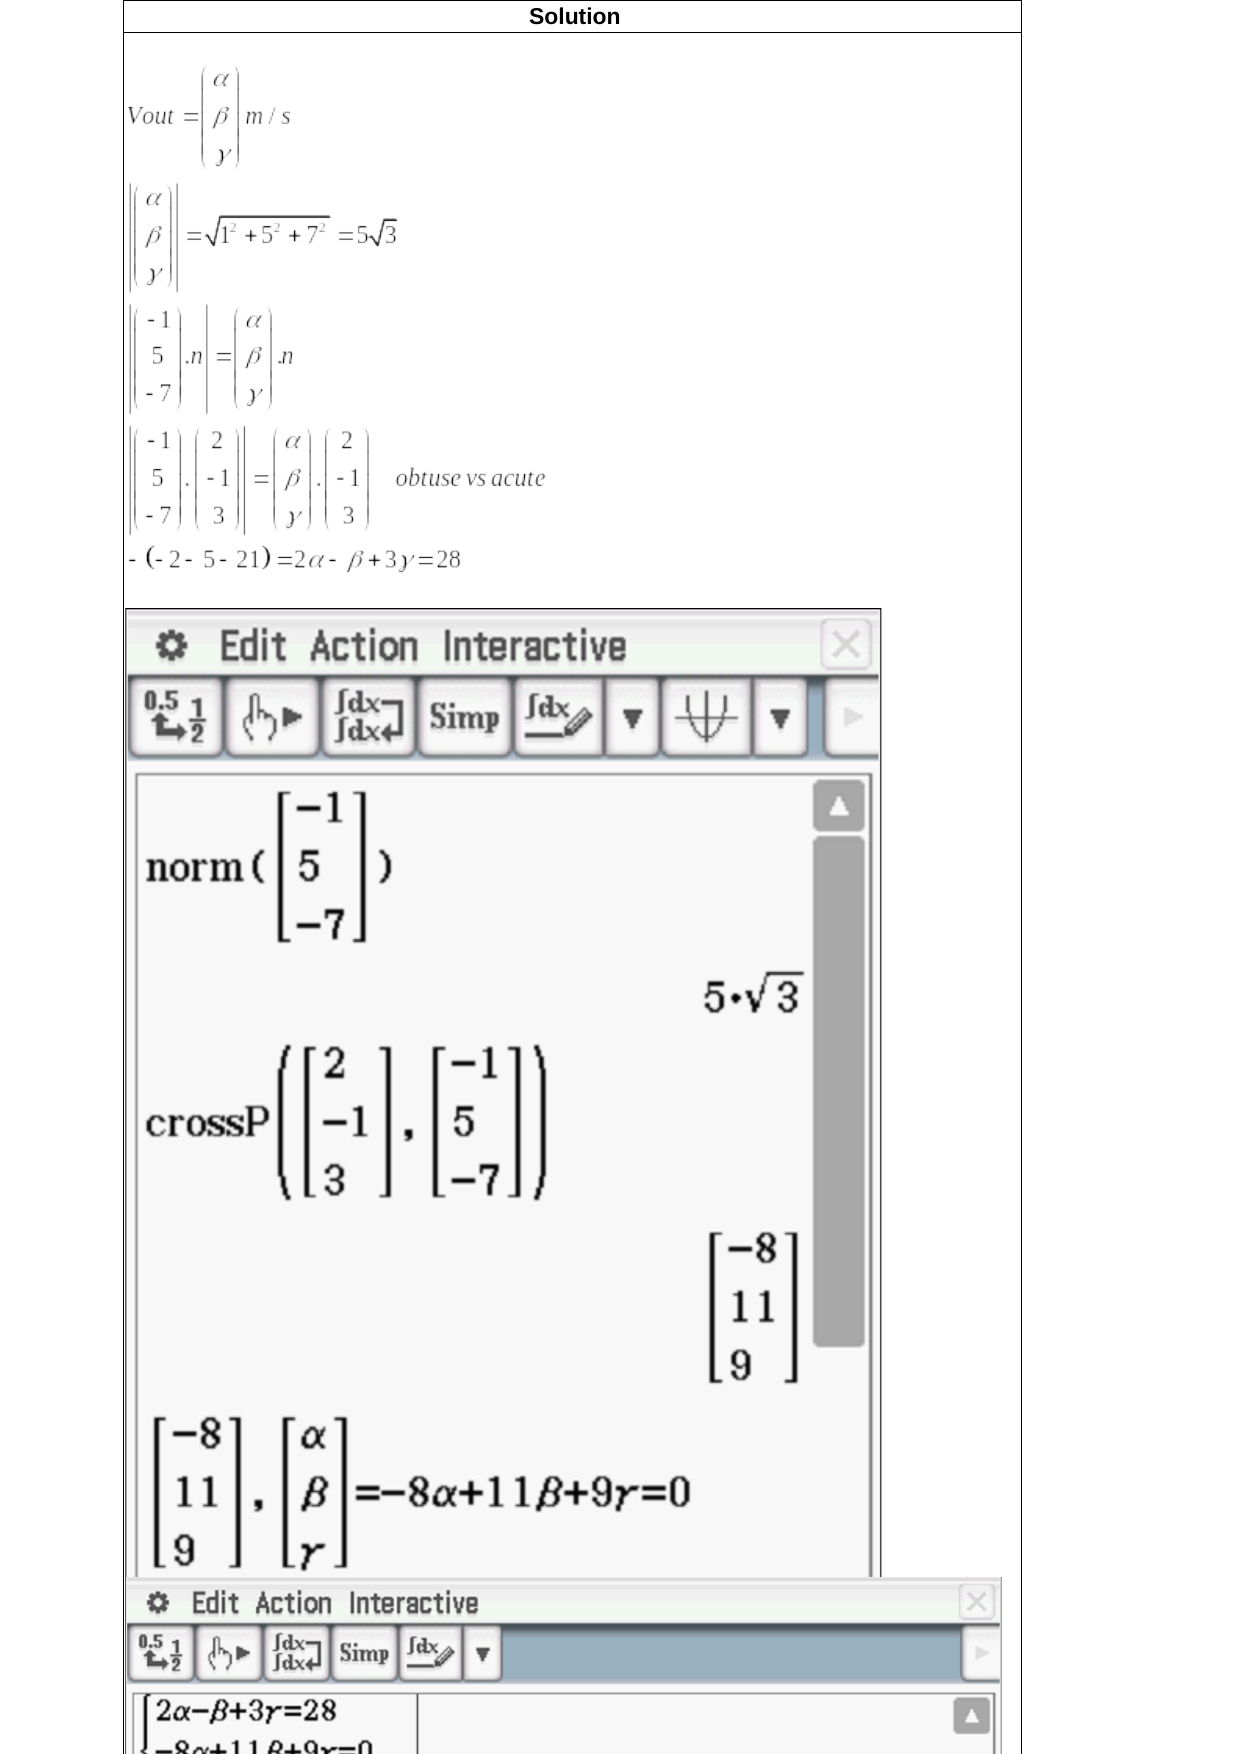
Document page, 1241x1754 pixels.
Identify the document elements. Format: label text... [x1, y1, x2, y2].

table_cell Outgoing velocity = 7i+j+5k m/s at 30.22 degrees with normal [124, 33, 1021, 1754]
table_header Solution [124, 1, 1021, 32]
picture [125, 608, 1002, 1754]
